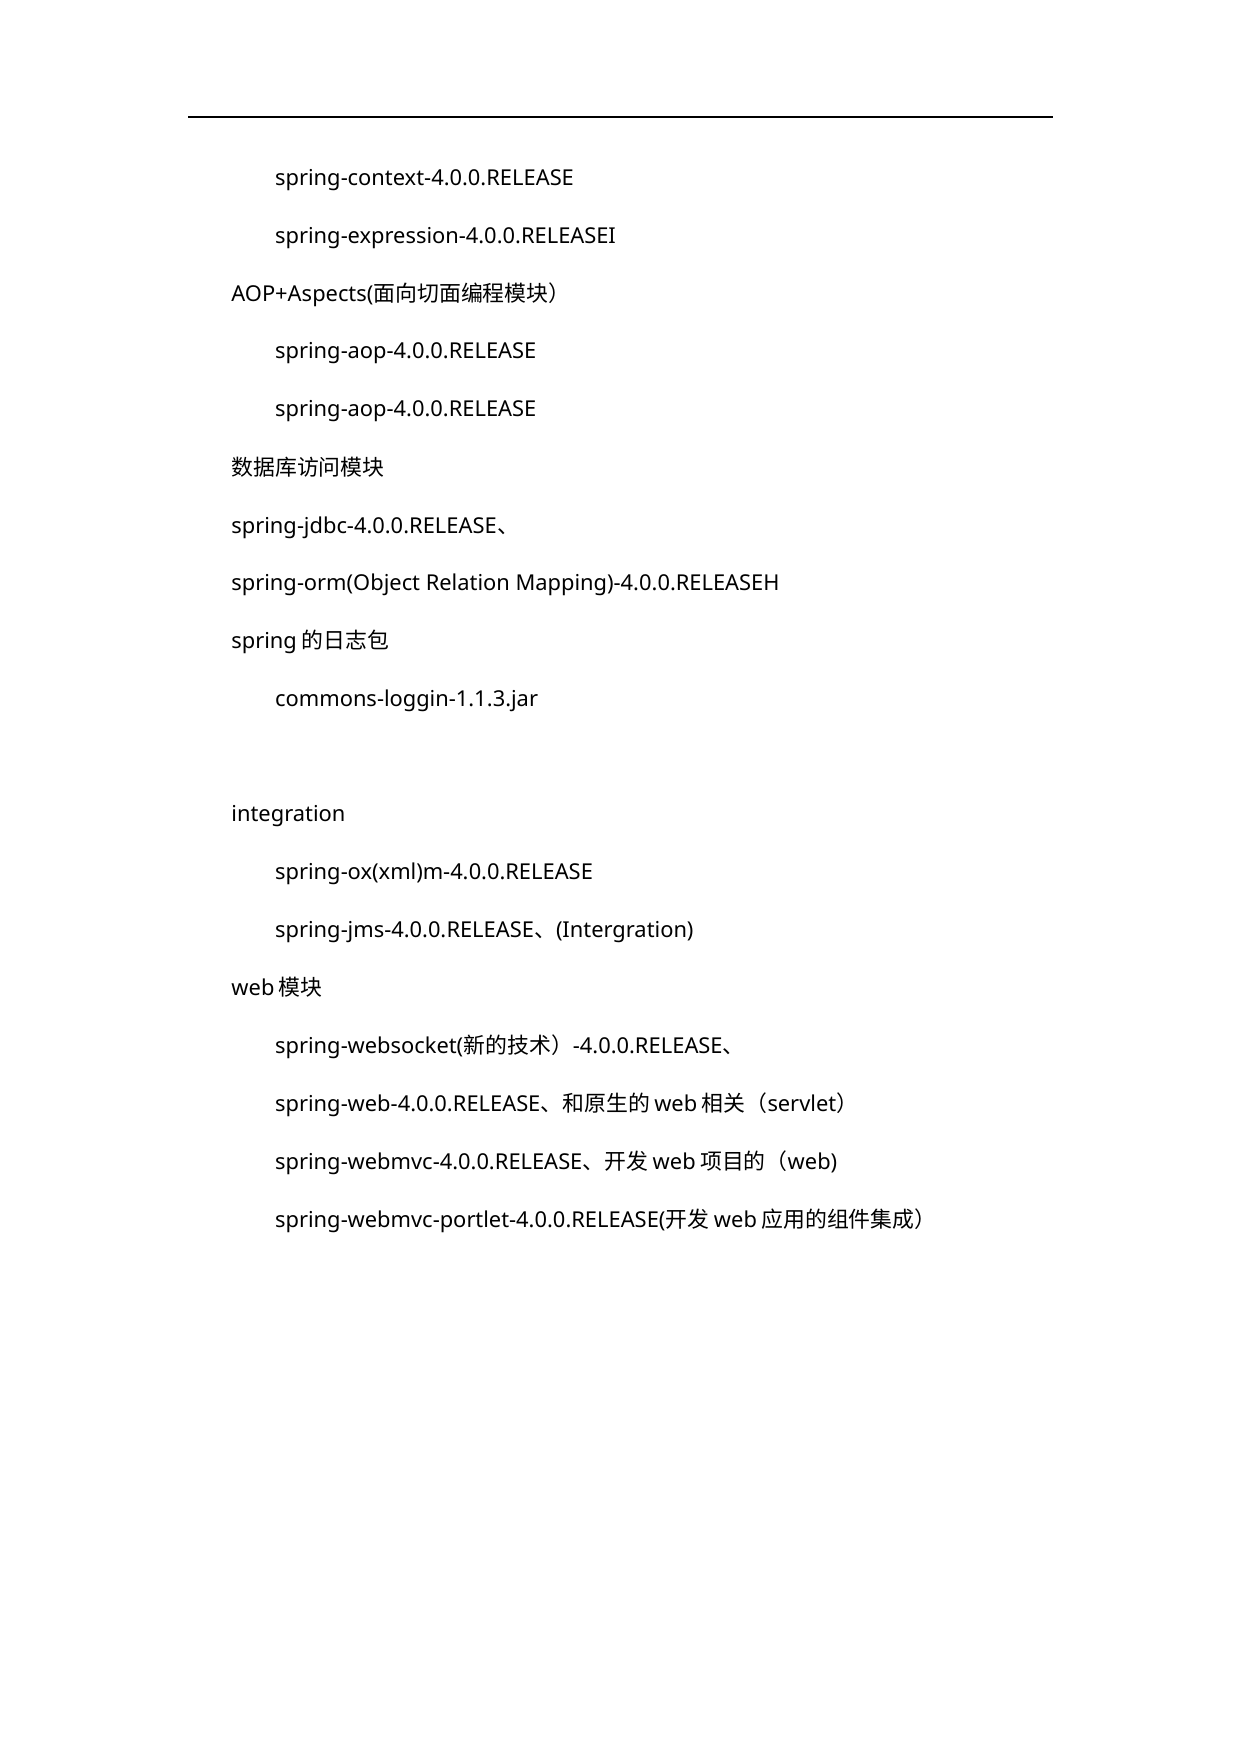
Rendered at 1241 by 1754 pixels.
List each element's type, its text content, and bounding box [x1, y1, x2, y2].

text web模块 [187, 970, 1053, 1002]
text spring-websocket(新的技术）-4.0.0.RELEASE、 [187, 1028, 1053, 1061]
text 数据库访问模块 [187, 449, 1053, 482]
text spring-jdbc-4.0.0.RELEASE、 [187, 507, 1053, 540]
text spring-ox(xml)m-4.0.0.RELEASE [187, 854, 1053, 887]
text spring-web-4.0.0.RELEASE、和原生的web相关（servlet） [187, 1086, 1053, 1118]
text spring-orm(Object Relation Mapping)-4.0.0.RELEASEH [187, 565, 1053, 598]
text spring-webmvc-4.0.0.RELEASE、开发web项目的（web) [187, 1144, 1053, 1177]
text commons-loggin-1.1.3.jar [187, 681, 1053, 714]
text spring-webmvc-portlet-4.0.0.RELEASE(开发web应用的组件集成） [187, 1202, 1053, 1234]
text spring-context-4.0.0.RELEASE [187, 161, 1053, 193]
text integration [187, 797, 1053, 829]
text spring-jms-4.0.0.RELEASE、(Intergration) [187, 912, 1053, 944]
text spring的日志包 [187, 623, 1053, 656]
text spring-aop-4.0.0.RELEASE [187, 334, 1053, 366]
text spring-aop-4.0.0.RELEASE [187, 392, 1053, 424]
text spring-expression-4.0.0.RELEASEI [187, 218, 1053, 251]
text AOP+Aspects(面向切面编程模块） [187, 276, 1053, 308]
